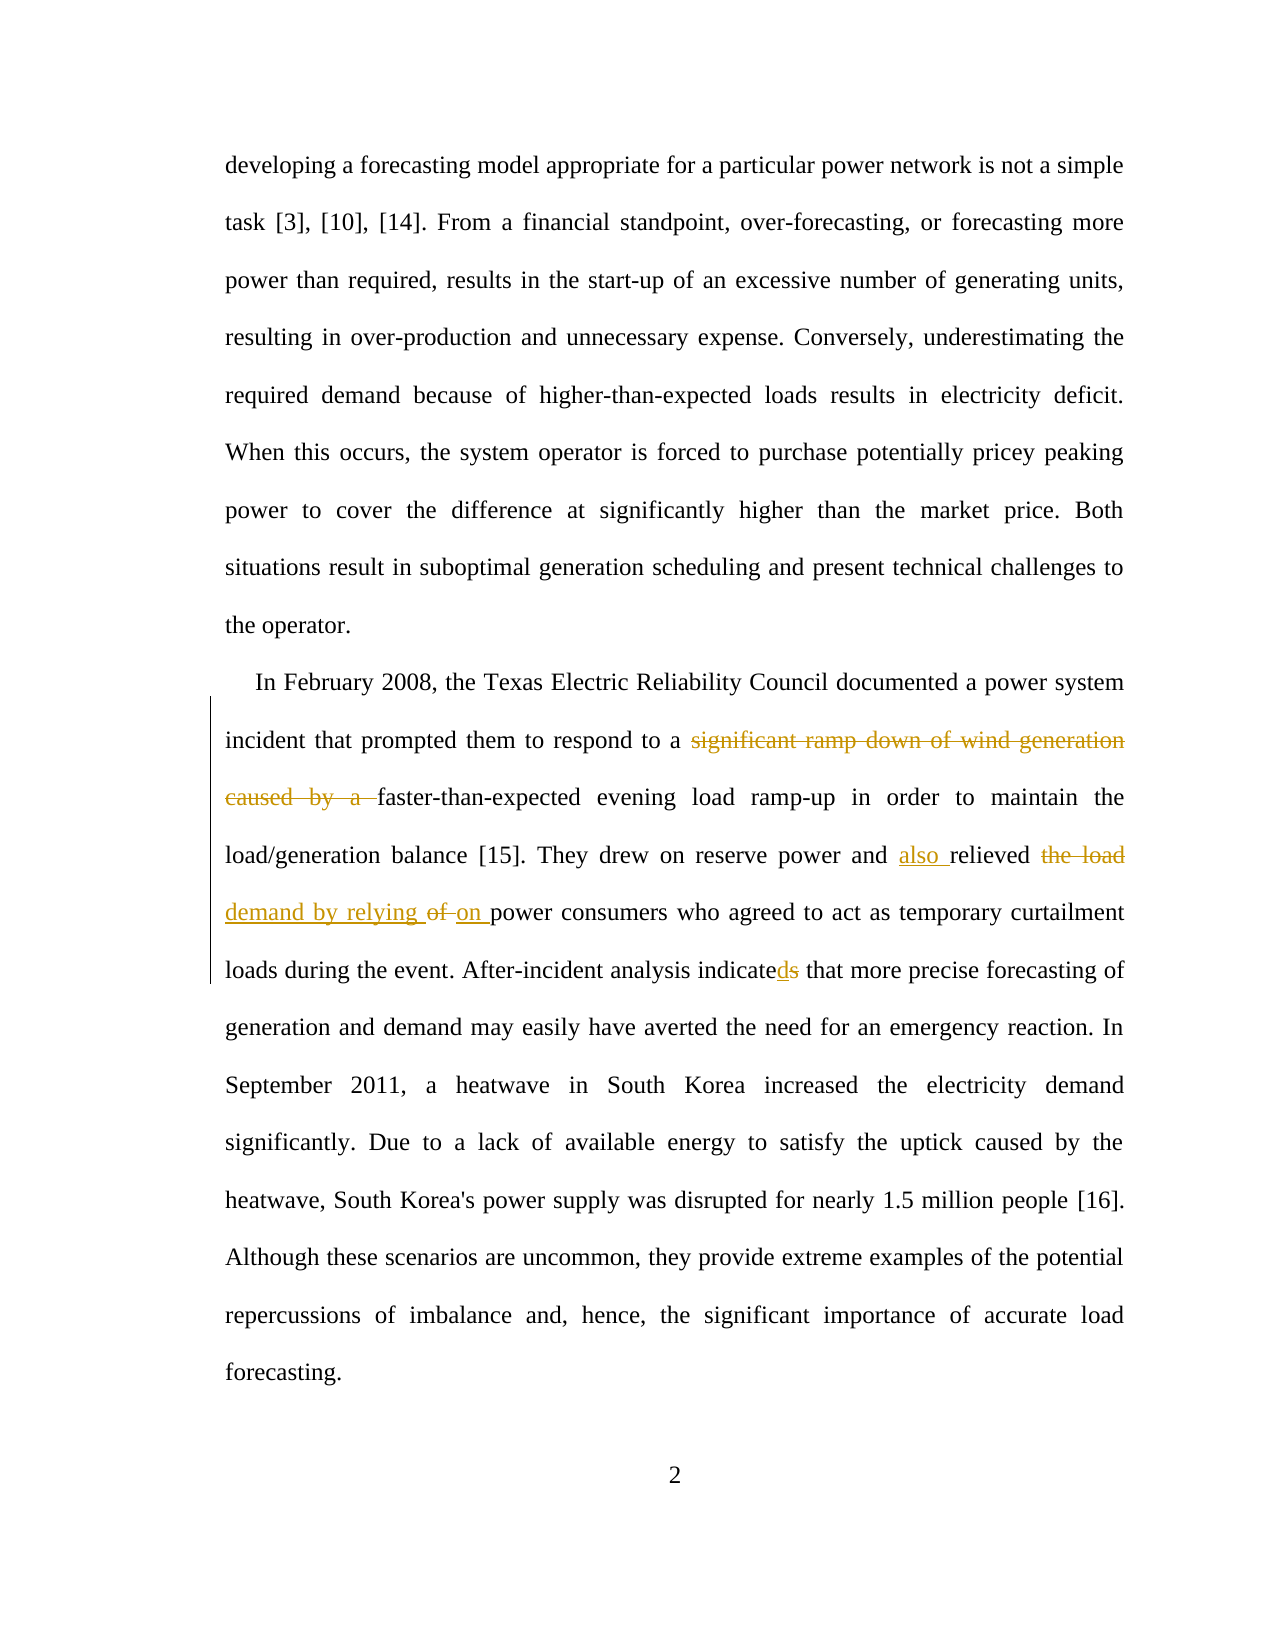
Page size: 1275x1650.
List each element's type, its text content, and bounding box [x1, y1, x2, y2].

text In February 2008, the Texas Electric Reliability Council documented a power system incident that prompted them to respond to a faster-than-expected evening load ramp-up in order to maintain the load/generation balance [15]. They drew on reserve power and relieved power consumers who agreed to act as temporary curtailment loads during the event. After-incident analysis indicate that more precise forecasting of generation and demand may easily have averted the need for an emergency reaction. In September 2011, a heatwave in South Korea increased the electricity demand significantly. Due to a lack of available energy to satisfy the uptick caused by the heatwave, South Korea's power supply was disrupted for nearly 1.5 million people [16]. Although these scenarios are uncommon, they provide extreme examples of the potential repercussions of imbalance and, hence, the significant importance of accurate load forecasting. [225, 667, 1125, 1386]
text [225, 150, 1125, 639]
